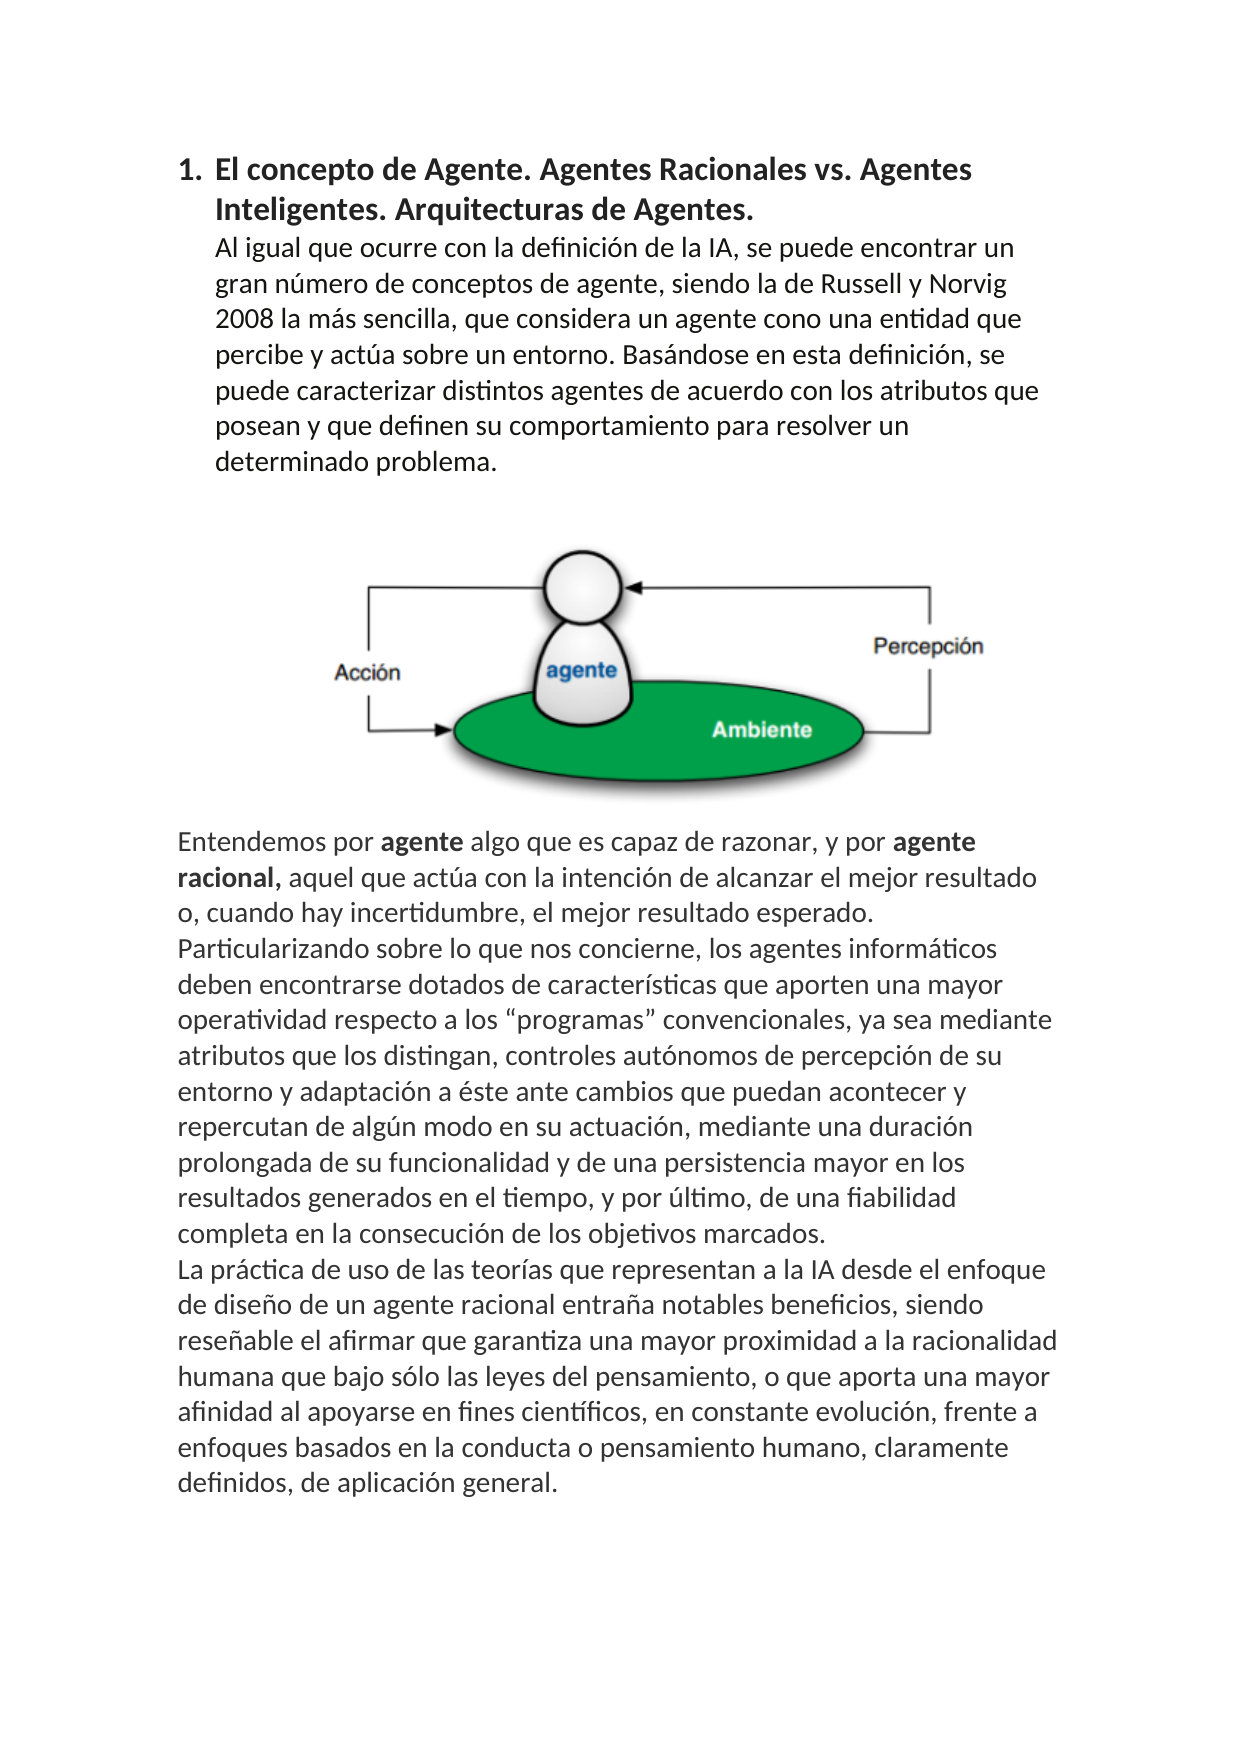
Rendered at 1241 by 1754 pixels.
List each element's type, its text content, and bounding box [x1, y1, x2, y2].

picture [214, 478, 1101, 824]
text Al igual que ocurre con la definición de la IA, se puede encontrar un gran número de conceptos de agente, siendo la de Russell y Norvig 2008 la más sencilla, que considera un agente cono una entidad que percibe y actúa sobre un entorno. Basándose en esta definición, se puede caracterizar distintos agentes de acuerdo con los atributos que posean y que definen su comportamiento para resolver un determinado problema. [498, 229, 1063, 478]
list El concepto de Agente. Agentes Racionales vs. Agentes Inteligentes. Arquitecturas de Agentes. [177, 148, 1063, 229]
text La práctica de uso de las teorías que representan a la IA desde el enfoque de diseño de un agente racional entraña notables beneficios, siendo reseñable el afirmar que garantiza una mayor proximidad a la racionalidad humana que bajo sólo las leyes del pensamiento, o que aporta una mayor afinidad al apoyarse en fines científicos, en constante evolución, frente a enfoques basados en la conducta o pensamiento humano, claramente definidos, de aplicación general. [177, 1251, 1063, 1500]
text Entendemos por agente algo que es capaz de razonar, y por agente racional, aquel que actúa con la intención de alcanzar el mejor resultado o, cuando hay incertidumbre, el mejor resultado esperado. Particularizando sobre lo que nos concierne, los agentes informáticos deben encontrarse dotados de características que aporten una mayor operatividad respecto a los “programas” convencionales, ya sea mediante atributos que los distingan, controles autónomos de percepción de su entorno y adaptación a éste ante cambios que puedan acontecer y repercutan de algún modo en su actuación, mediante una duración prolongada de su funcionalidad y de una persistencia mayor en los resultados generados en el tiempo, y por último, de una fiabilidad completa en la consecución de los objetivos marcados. [177, 823, 1063, 1251]
